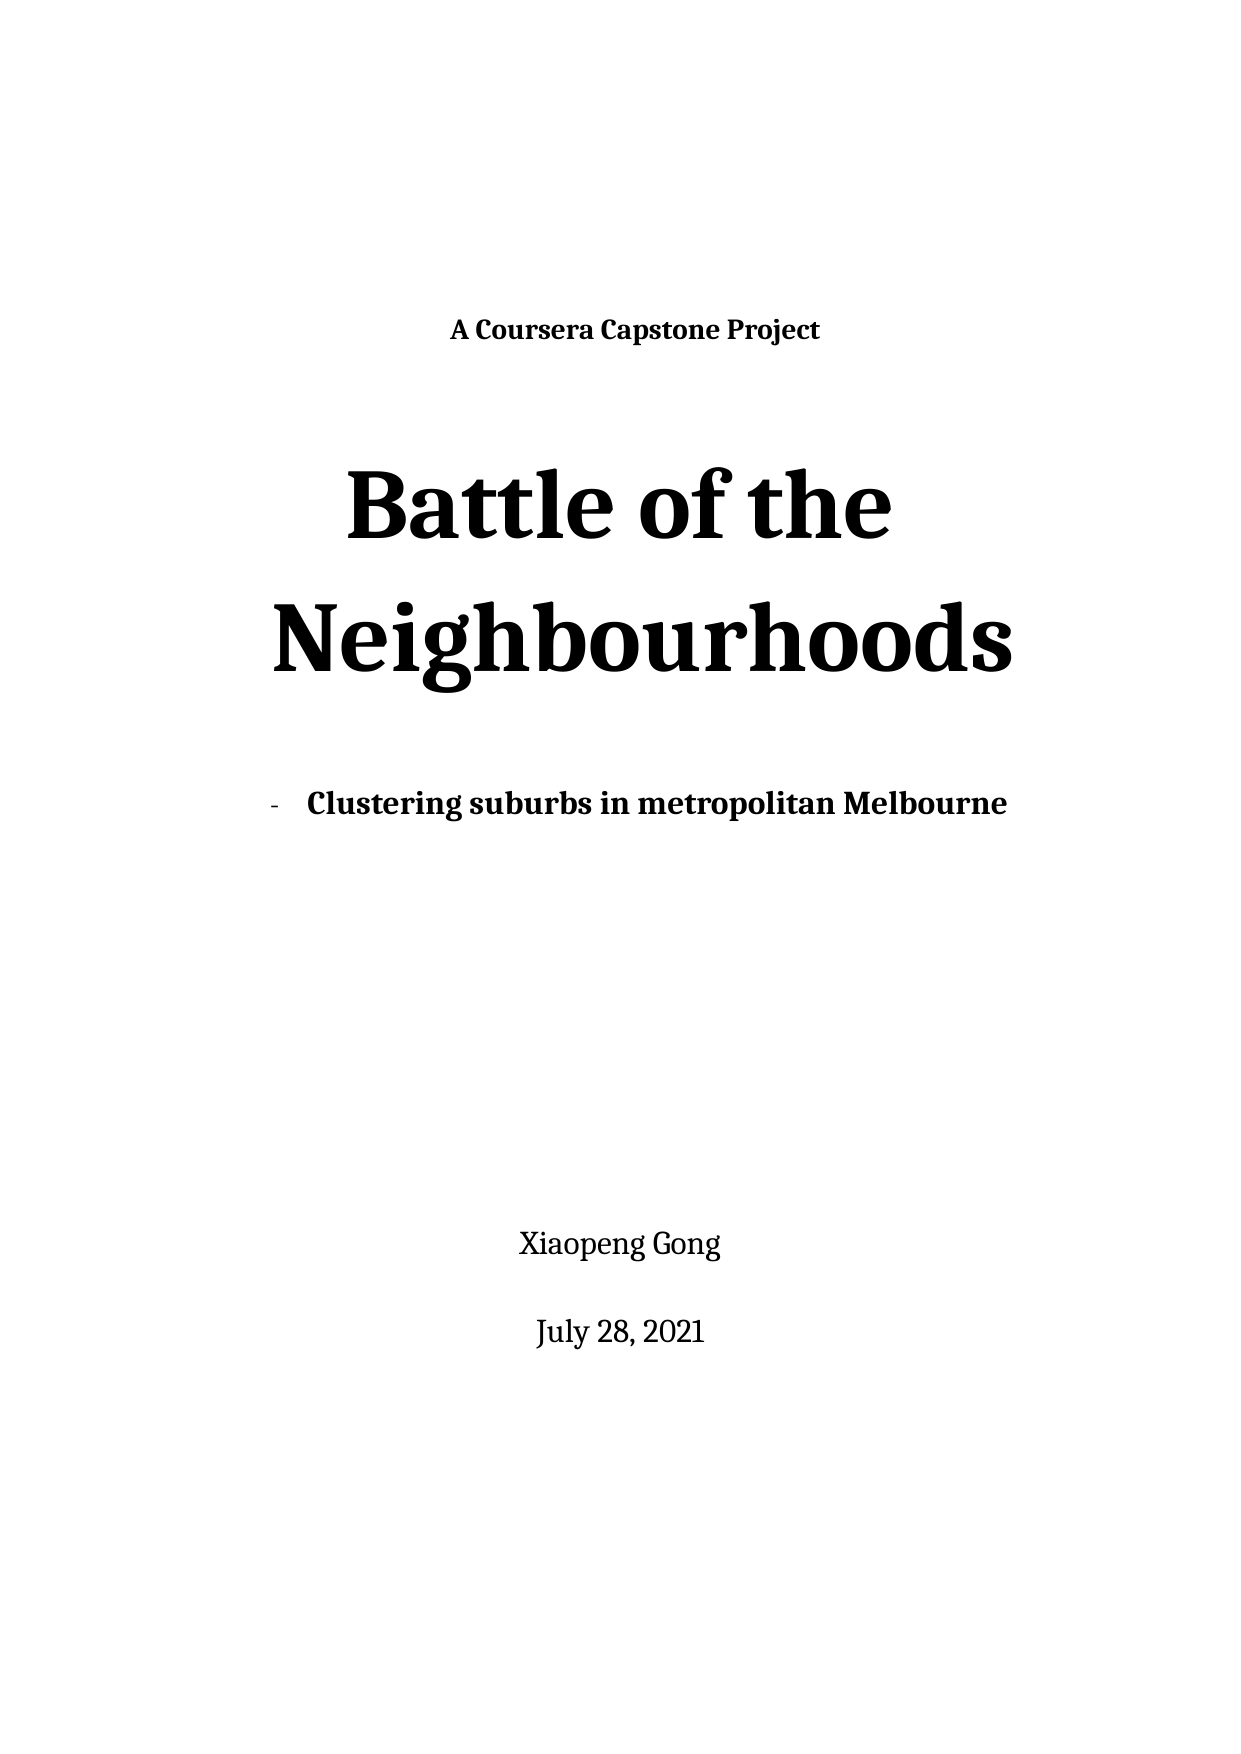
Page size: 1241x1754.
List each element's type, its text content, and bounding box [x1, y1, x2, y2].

text A Coursera Capstone Project [375, 313, 1090, 347]
subtitle Battle of the Neighbourhoods [150, 449, 1090, 696]
text Xiaopeng Gong [150, 1224, 1090, 1263]
text July 28, 2021 [150, 1313, 1090, 1351]
subtitle Clustering suburbs in metropolitan Melbourne [187, 784, 1090, 823]
